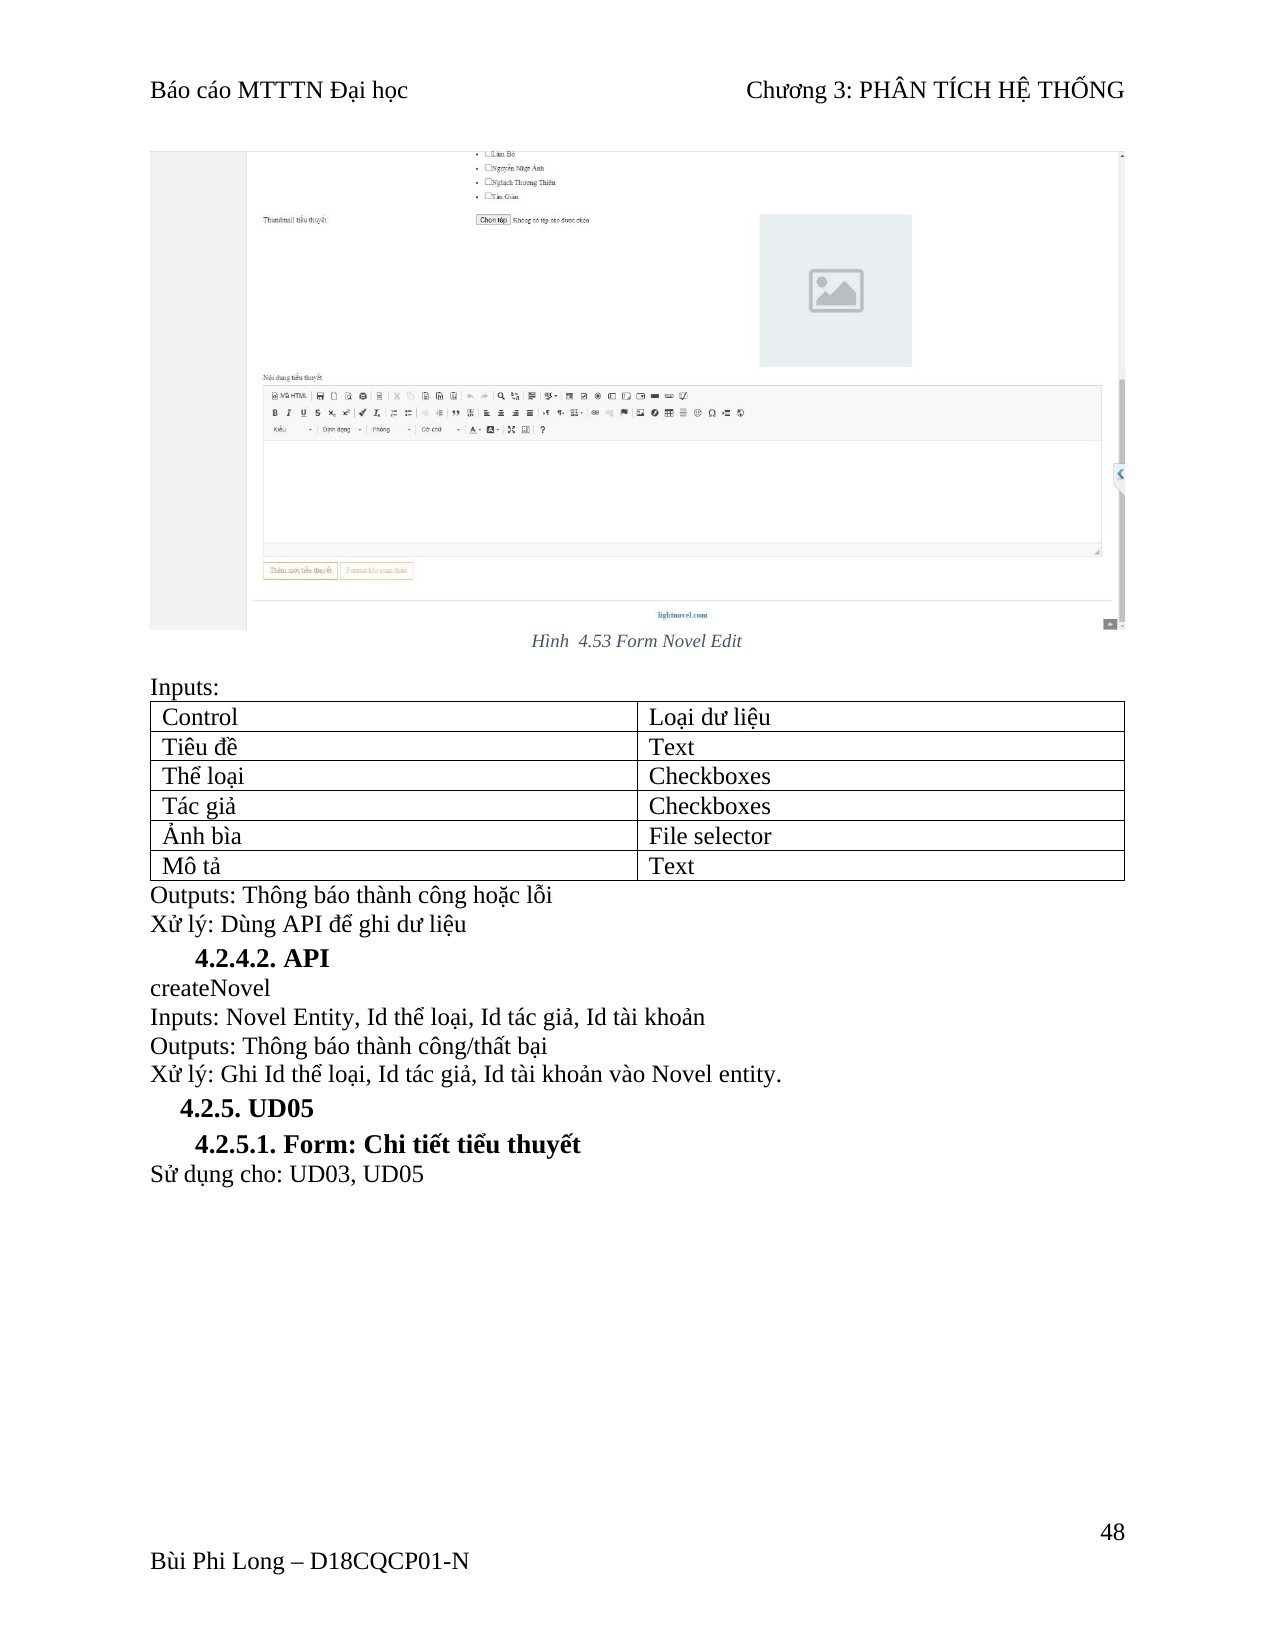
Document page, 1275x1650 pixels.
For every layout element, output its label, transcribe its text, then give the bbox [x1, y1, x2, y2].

table_cell Ảnh bìa [151, 821, 637, 850]
text Outputs: Thông báo thành công hoặc lỗi [150, 881, 1125, 909]
text Sử dụng cho: UD03, UD05 [150, 1159, 1125, 1188]
text Xử lý: Dùng API để ghi dư liệu [150, 909, 1125, 938]
subtitle API [195, 942, 1125, 973]
table_header Control [151, 702, 637, 731]
table_cell Thể loại [151, 761, 637, 790]
text Xử lý: Ghi Id thể loại, Id tác giả, Id tài khoản vào Novel entity. [150, 1059, 1125, 1088]
text Inputs: [150, 672, 1125, 701]
text createNovel [150, 973, 1125, 1002]
table_cell Mô tả [151, 851, 637, 879]
table_cell Checkboxes [638, 791, 1124, 820]
picture [150, 150, 1125, 630]
subtitle Form: Chi tiết tiểu thuyết [195, 1128, 1125, 1159]
text Inputs: Novel Entity, Id thể loại, Id tác giả, Id tài khoản [150, 1002, 1125, 1031]
text Outputs: Thông báo thành công/thất bại [150, 1031, 1125, 1059]
table_cell Text [638, 732, 1124, 760]
subtitle UD05 [180, 1092, 1125, 1124]
table_cell Tác giả [151, 791, 637, 820]
table_cell Text [638, 851, 1124, 879]
table_cell Tiêu đề [151, 732, 637, 760]
table_cell Checkboxes [638, 761, 1124, 790]
table_cell File selector [638, 821, 1124, 850]
table_header Loại dư liệu [638, 702, 1124, 731]
